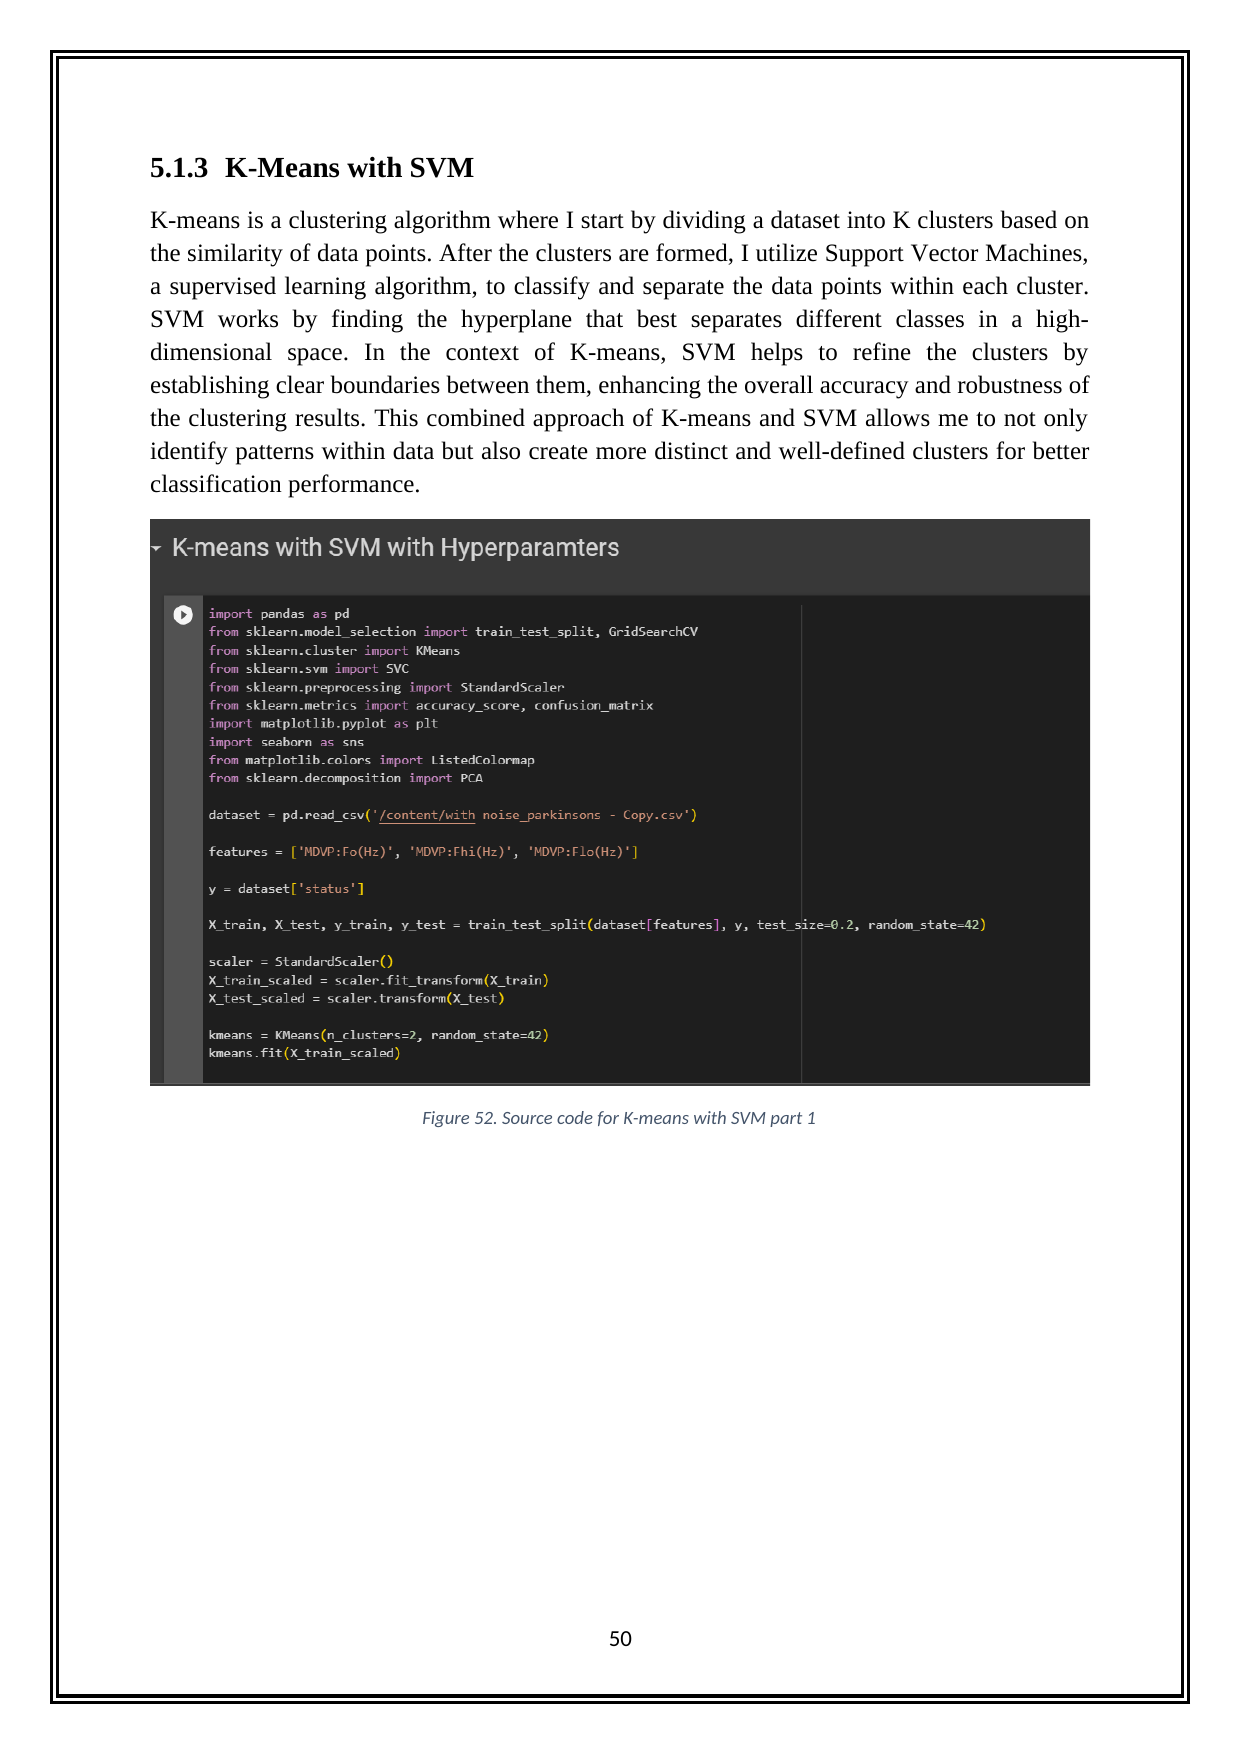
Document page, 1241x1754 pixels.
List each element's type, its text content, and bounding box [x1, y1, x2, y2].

list K-Means with SVM [150, 150, 1090, 183]
text K-means is a clustering algorithm where I start by dividing a dataset into K clusters based on the similarity of data points. After the clusters are formed, I utilize Support Vector Machines, a supervised learning algorithm, to classify and separate the data points within each cluster. SVM works by finding the hyperplane that best separates different classes in a high-dimensional space. In the context of K-means, SVM helps to refine the clusters by establishing clear boundaries between them, enhancing the overall accuracy and robustness of the clustering results. This combined approach of K-means and SVM allows me to not only identify patterns within data but also create more distinct and well-defined clusters for better classification performance. [150, 205, 1090, 498]
picture [150, 519, 1091, 1086]
text Figure 52. Source code for K-means with SVM part 1 [150, 1107, 1090, 1129]
